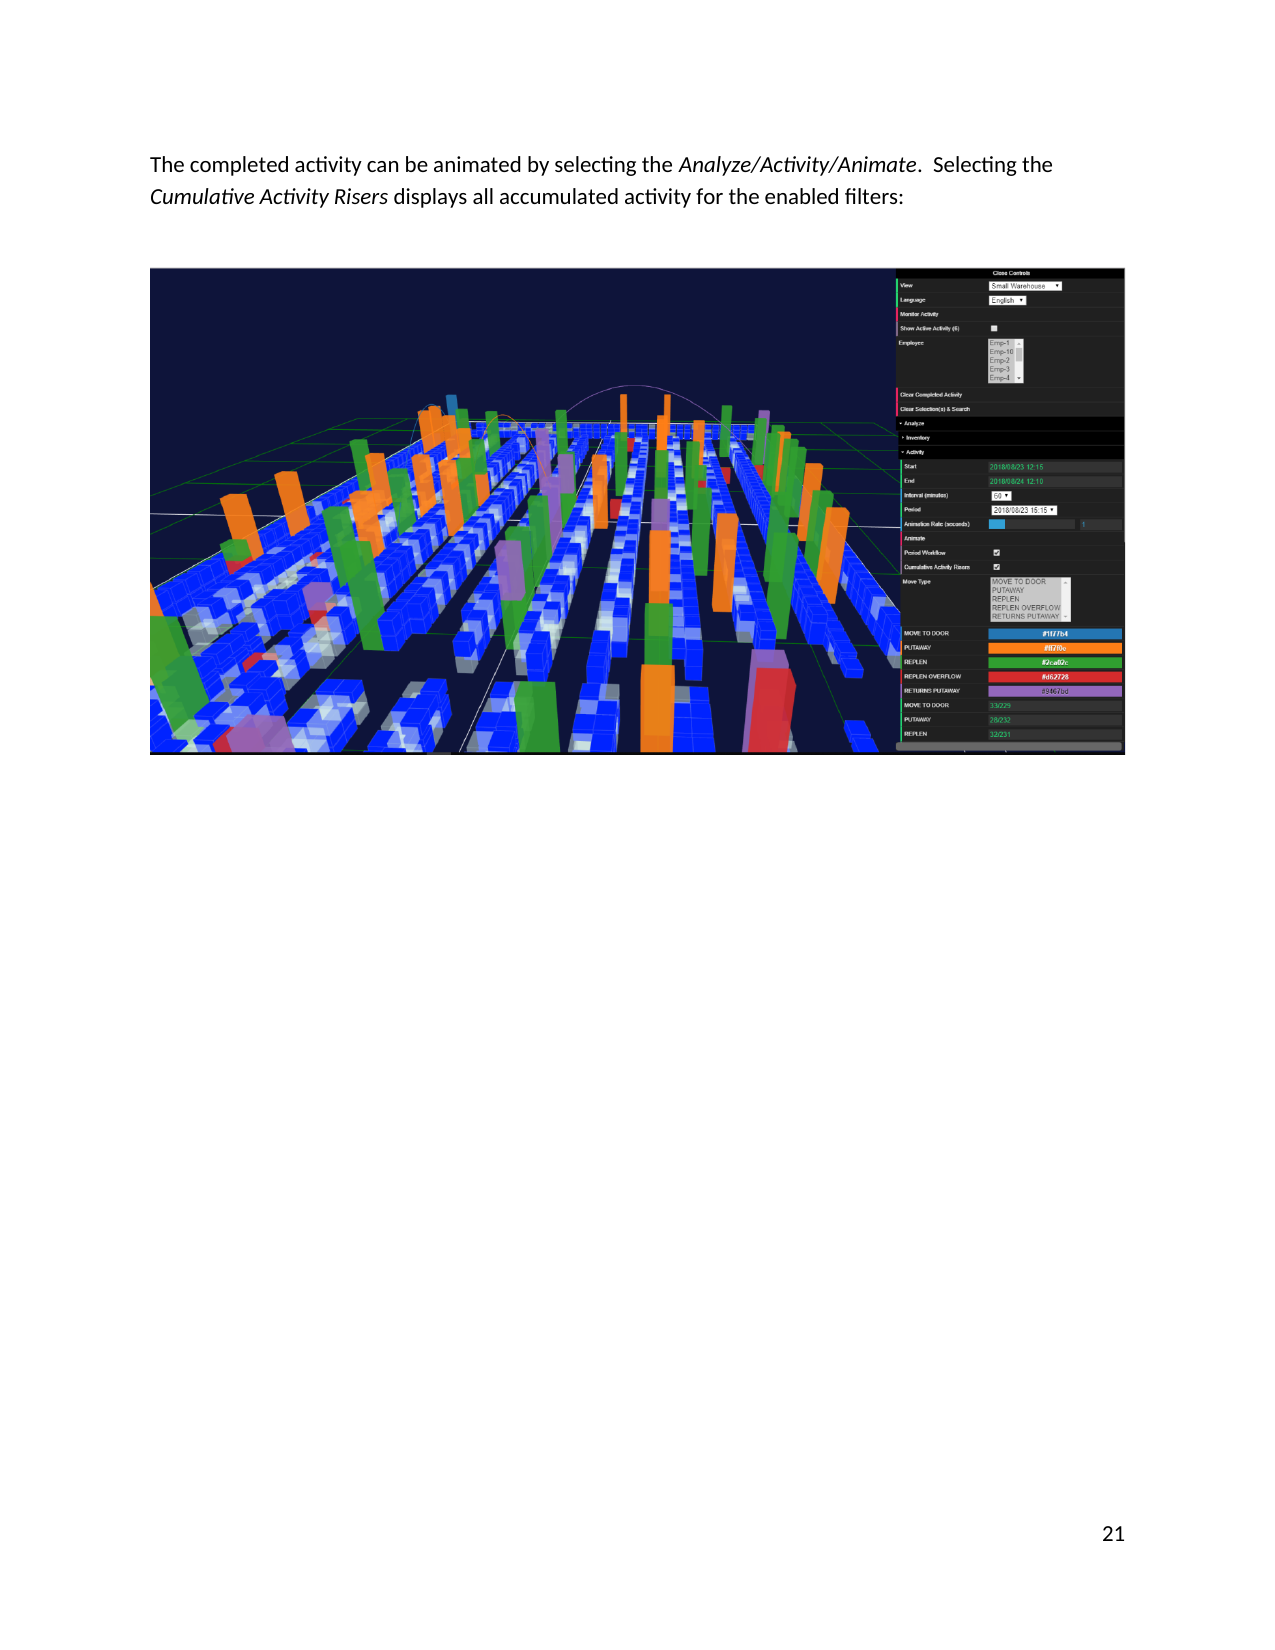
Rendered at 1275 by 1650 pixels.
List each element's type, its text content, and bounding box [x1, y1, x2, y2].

text The completed activity can be animated by selecting the Analyze/Activity/Animate. Selecting the Cumulative Activity Risers displays all accumulated activity for the enabled filters: [150, 150, 1125, 210]
picture [150, 267, 1125, 755]
